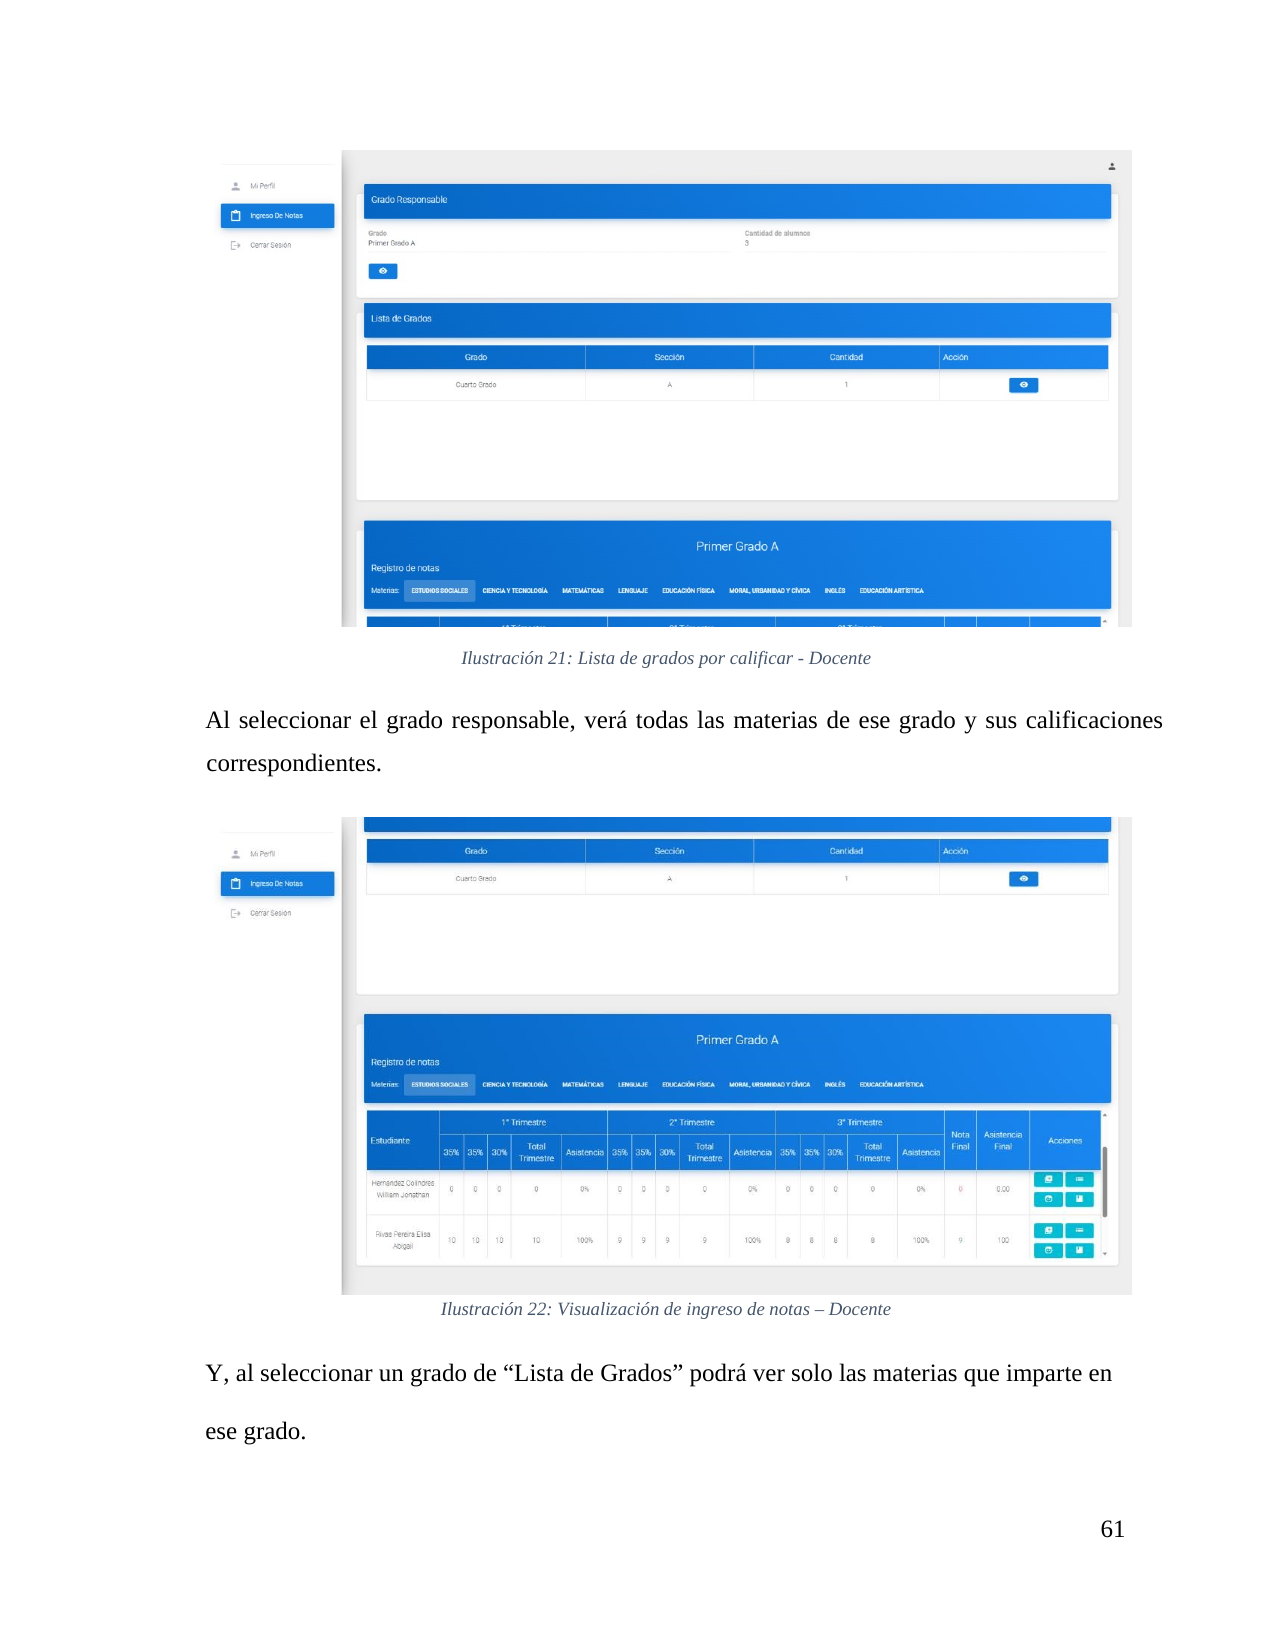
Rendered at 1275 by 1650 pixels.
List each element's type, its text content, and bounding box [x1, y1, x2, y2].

text Y, al seleccionar un grado de “Lista de Grados” podrá ver solo las materias que imparte en [205, 1358, 1164, 1387]
text ese grado. [205, 1416, 1164, 1445]
subtitle Ilustración 22: Visualización de ingreso de notas – Docente [207, 1298, 1126, 1319]
text Al seleccionar el grado responsable, verá todas las materias de ese grado y sus calificaciones correspondientes. [205, 705, 1164, 777]
picture [213, 150, 1133, 627]
picture [213, 817, 1133, 1295]
subtitle Ilustración 21: Lista de grados por calificar - Docente [207, 647, 1126, 668]
